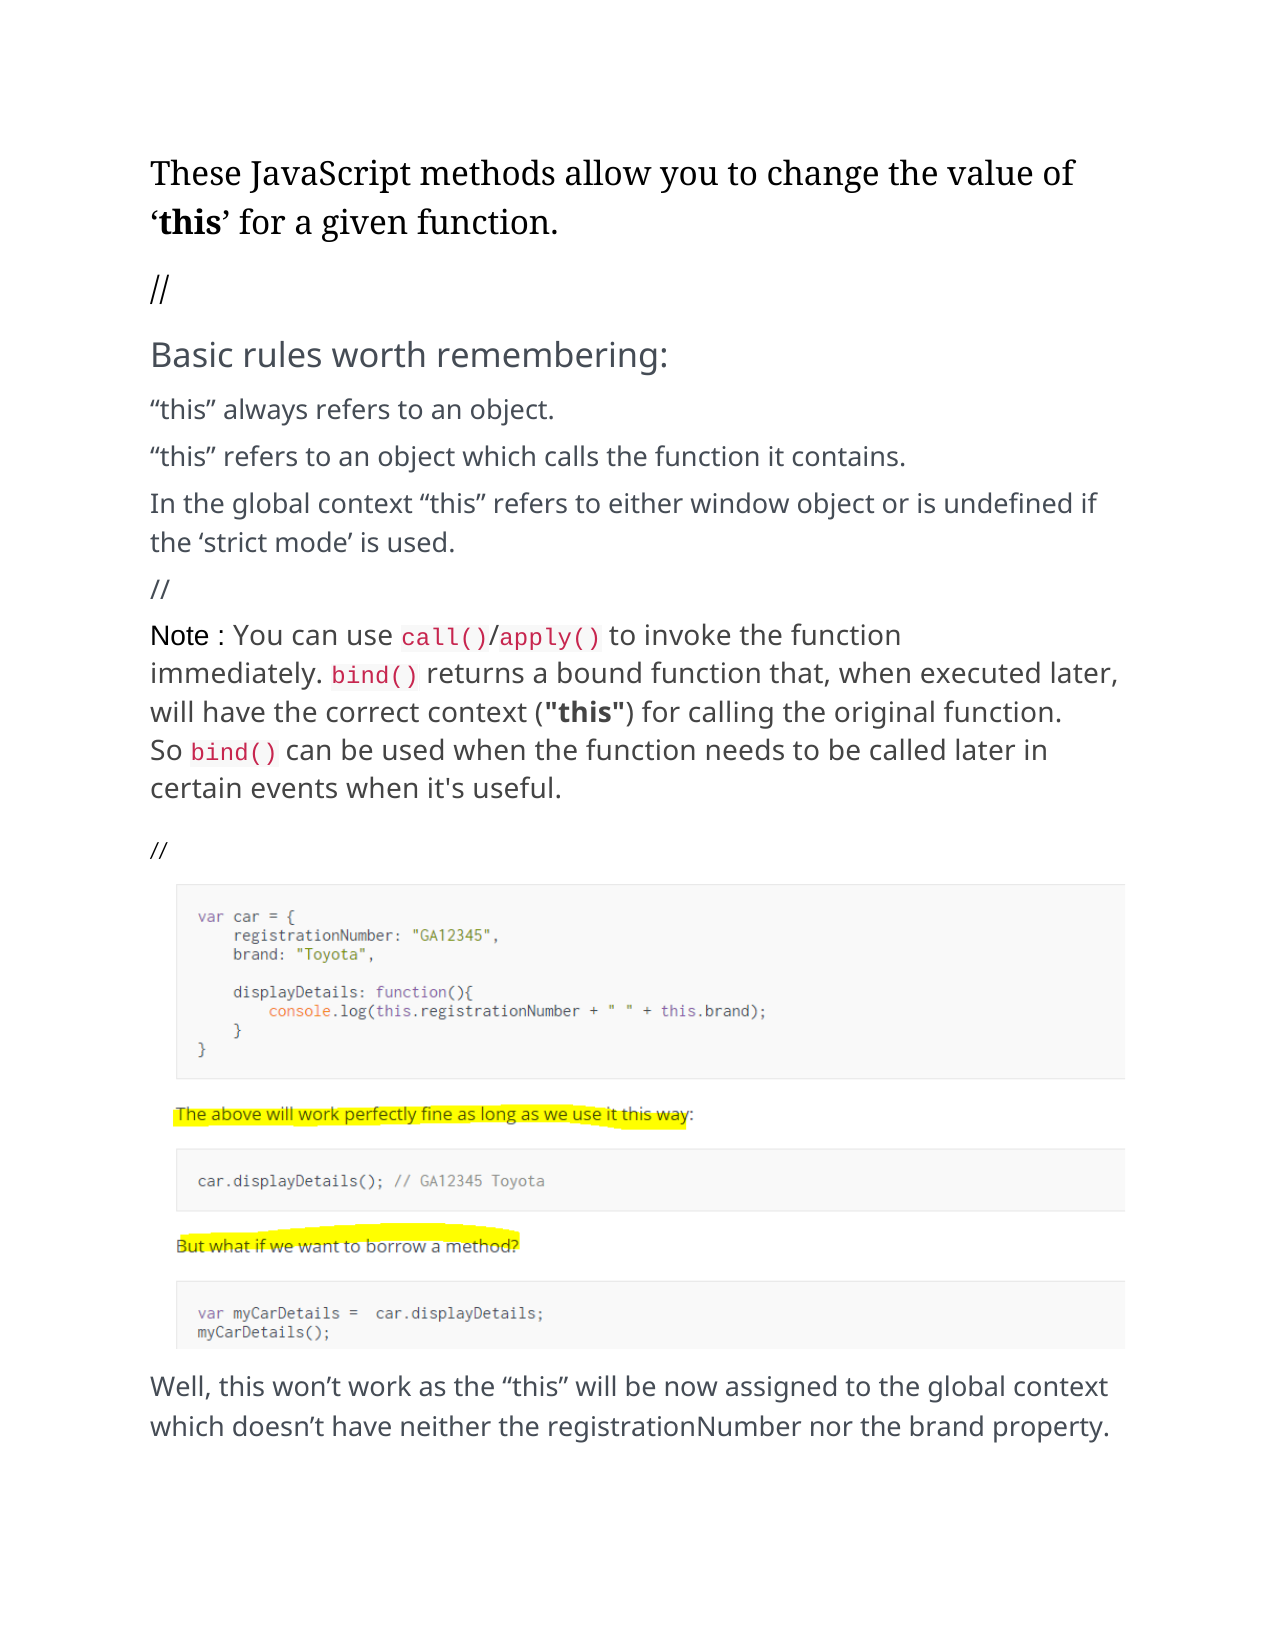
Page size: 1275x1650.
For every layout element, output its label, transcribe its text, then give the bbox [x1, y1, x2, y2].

text “this” refers to an object which calls the function it contains. [150, 436, 1125, 474]
text Note : You can use call()/apply() to invoke the function immediately. bind() returns a bound function that, when executed later, will have the correct context ("this") for calling the original function. So bind() can be used when the function needs to be called later in certain events when it's useful. [150, 615, 1125, 807]
text // [150, 568, 1125, 607]
text // [150, 264, 1125, 310]
text Well, this won’t work as the “this” will be now assigned to the global context which doesn’t have neither the registrationNumber nor the brand property. [150, 1367, 1125, 1444]
subtitle Basic rules worth remembering: [150, 330, 1125, 377]
picture [150, 882, 1125, 1349]
text // [150, 836, 1125, 864]
text These JavaScript methods allow you to change the value of ‘this’ for a given function. [150, 150, 1125, 244]
text In the global context “this” refers to either window object or is undefined if the ‘strict mode’ is used. [150, 482, 1125, 561]
text “this” always refers to an object. [150, 389, 1125, 428]
